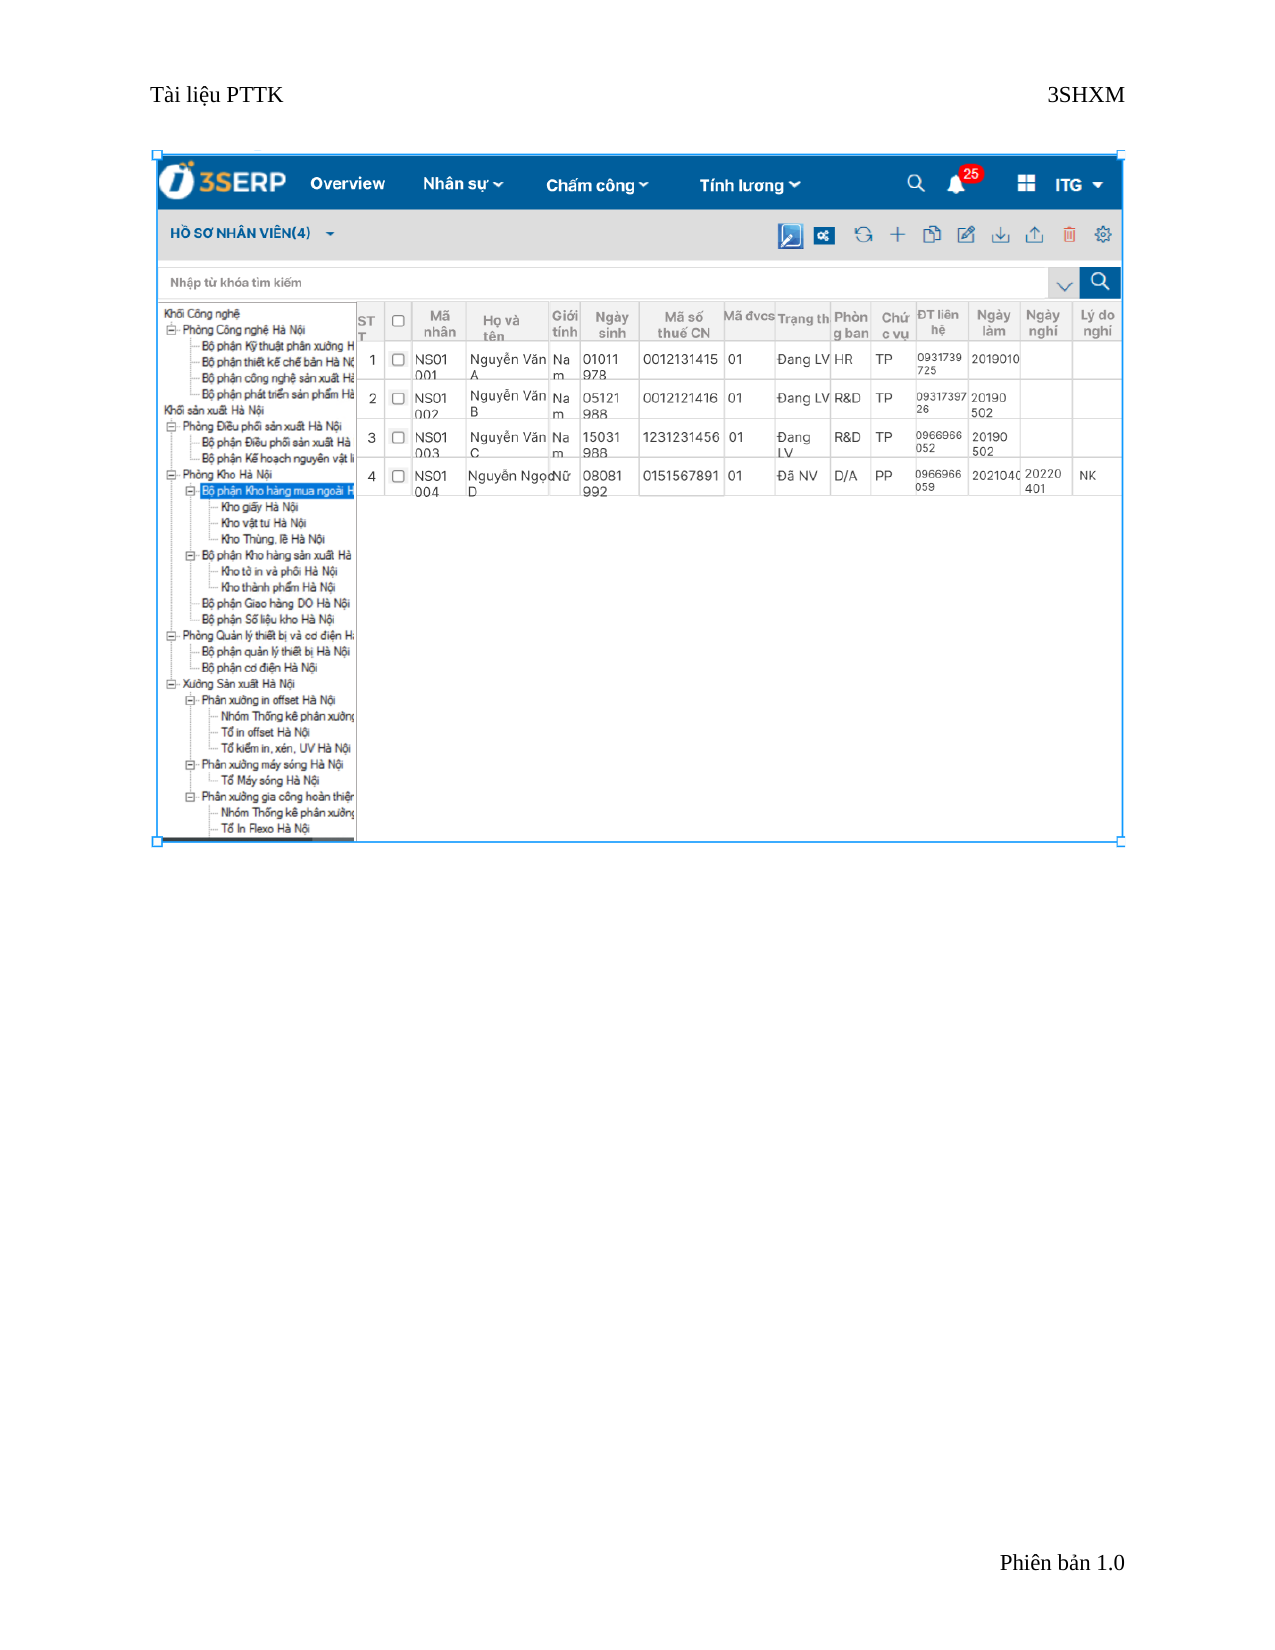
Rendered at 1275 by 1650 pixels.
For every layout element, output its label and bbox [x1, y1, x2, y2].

picture [150, 150, 1125, 848]
